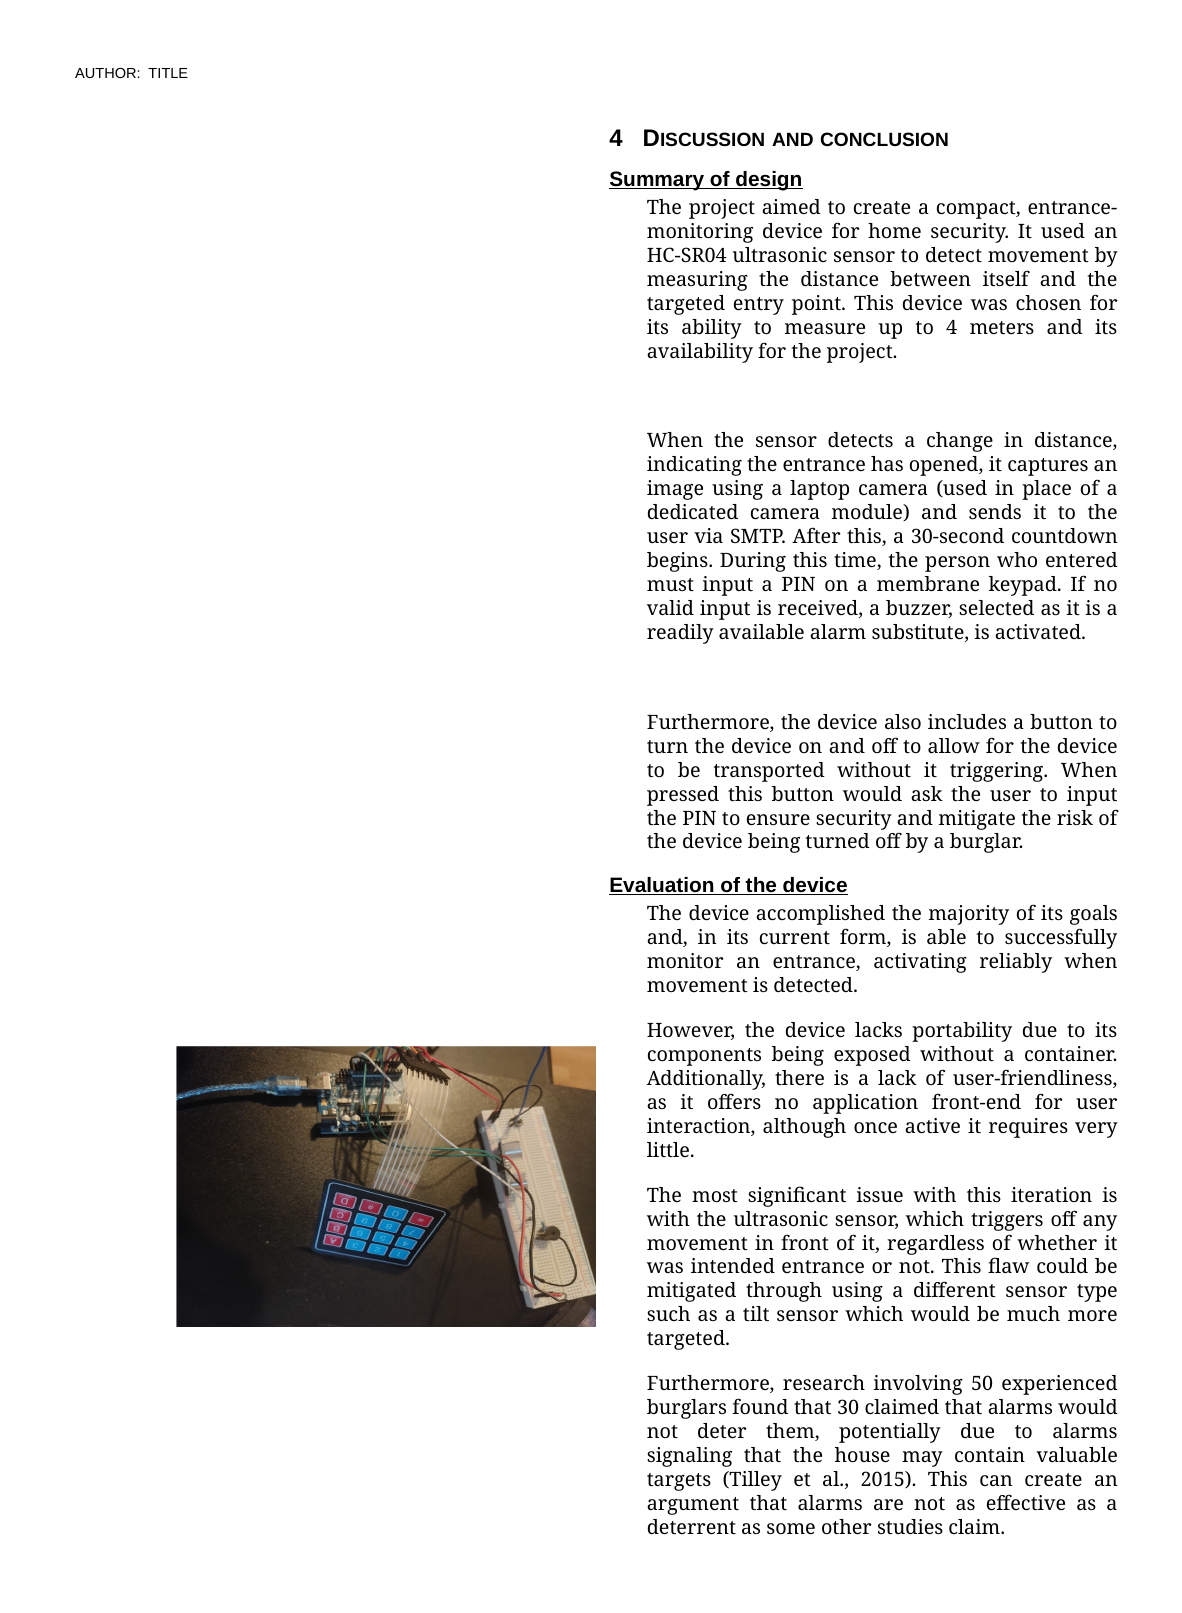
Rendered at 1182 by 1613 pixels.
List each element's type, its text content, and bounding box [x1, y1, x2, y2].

subtitle Evaluation of the device [609, 874, 1118, 897]
subtitle 4 Discussion and conclusion [609, 124, 1118, 152]
subtitle Summary of design [609, 168, 1118, 191]
picture [177, 1047, 596, 1327]
text When the sensor detects a change in distance, indicating the entrance has opened, it captures an image using a laptop camera (used in place of a dedicated camera module) and sends it to the user via SMTP. After this, a 30-second countdown begins. During this time, the person who entered must input a PIN on a membrane keypad. If no valid input is received, a buzzer, selected as it is a readily available alarm substitute, is activated. [647, 429, 1118, 644]
text The most significant issue with this iteration is with the ultrasonic sensor, which triggers off any movement in front of it, regardless of whether it was intended entrance or not. This flaw could be mitigated through using a different sensor type such as a tilt sensor which would be much more targeted. [647, 1183, 1118, 1351]
text The project aimed to create a compact, entrance-monitoring device for home security. It used an HC-SR04 ultrasonic sensor to detect movement by measuring the distance between itself and the targeted entry point. This device was chosen for its ability to measure up to 4 meters and its availability for the project. [647, 195, 1118, 363]
text The device accomplished the majority of its goals and, in its current form, is able to successfully monitor an entrance, activating reliably when movement is detected. [647, 902, 1118, 997]
text However, the device lacks portability due to its components being exposed without a container. Additionally, there is a lack of user-friendliness, as it offers no application front-end for user interaction, although once active it requires very little. [647, 1018, 1118, 1162]
text Furthermore, the device also includes a button to turn the device on and off to allow for the device to be transported without it triggering. When pressed this button would ask the user to input the PIN to ensure security and mitigate the risk of the device being turned off by a burglar. [647, 710, 1118, 854]
text Furthermore, research involving 50 experienced burglars found that 30 claimed that alarms would not deter them, potentially due to alarms signaling that the house may contain valuable targets (Tilley et al., 2015). This can create an argument that alarms are not as effective as a deterrent as some other studies claim. [647, 1371, 1118, 1539]
